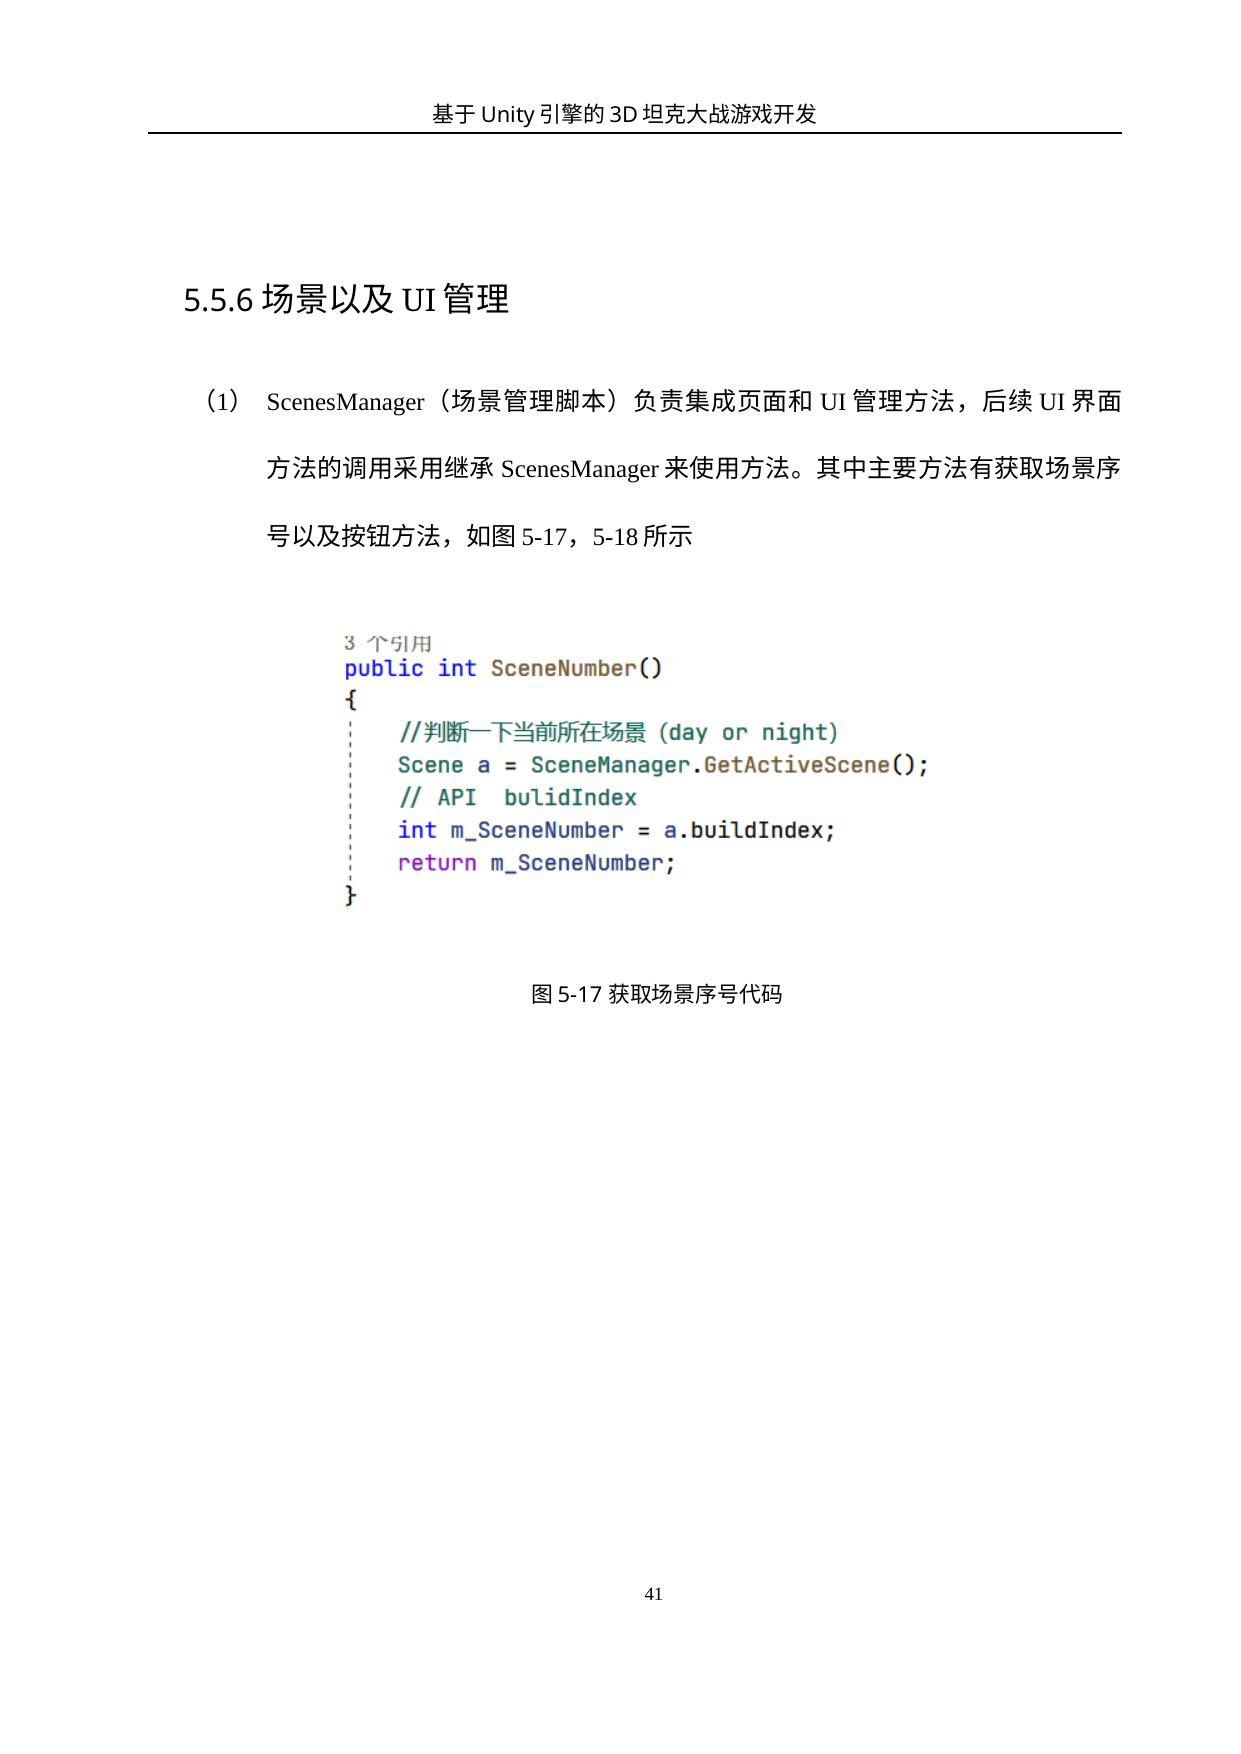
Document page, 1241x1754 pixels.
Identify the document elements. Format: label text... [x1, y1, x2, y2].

picture [320, 636, 950, 917]
subtitle 场景以及UI管理 [183, 263, 1122, 331]
list ScenesManager（场景管理脚本）负责集成页面和UI管理方法，后续UI界面方法的调用采用继承ScenesManager来使用方法。其中主要方法有获取场景序号以及按钮方法，如图5-17，5-18所示 [191, 365, 1122, 569]
text 图 5-17 获取场景序号代码 [148, 976, 1122, 1010]
